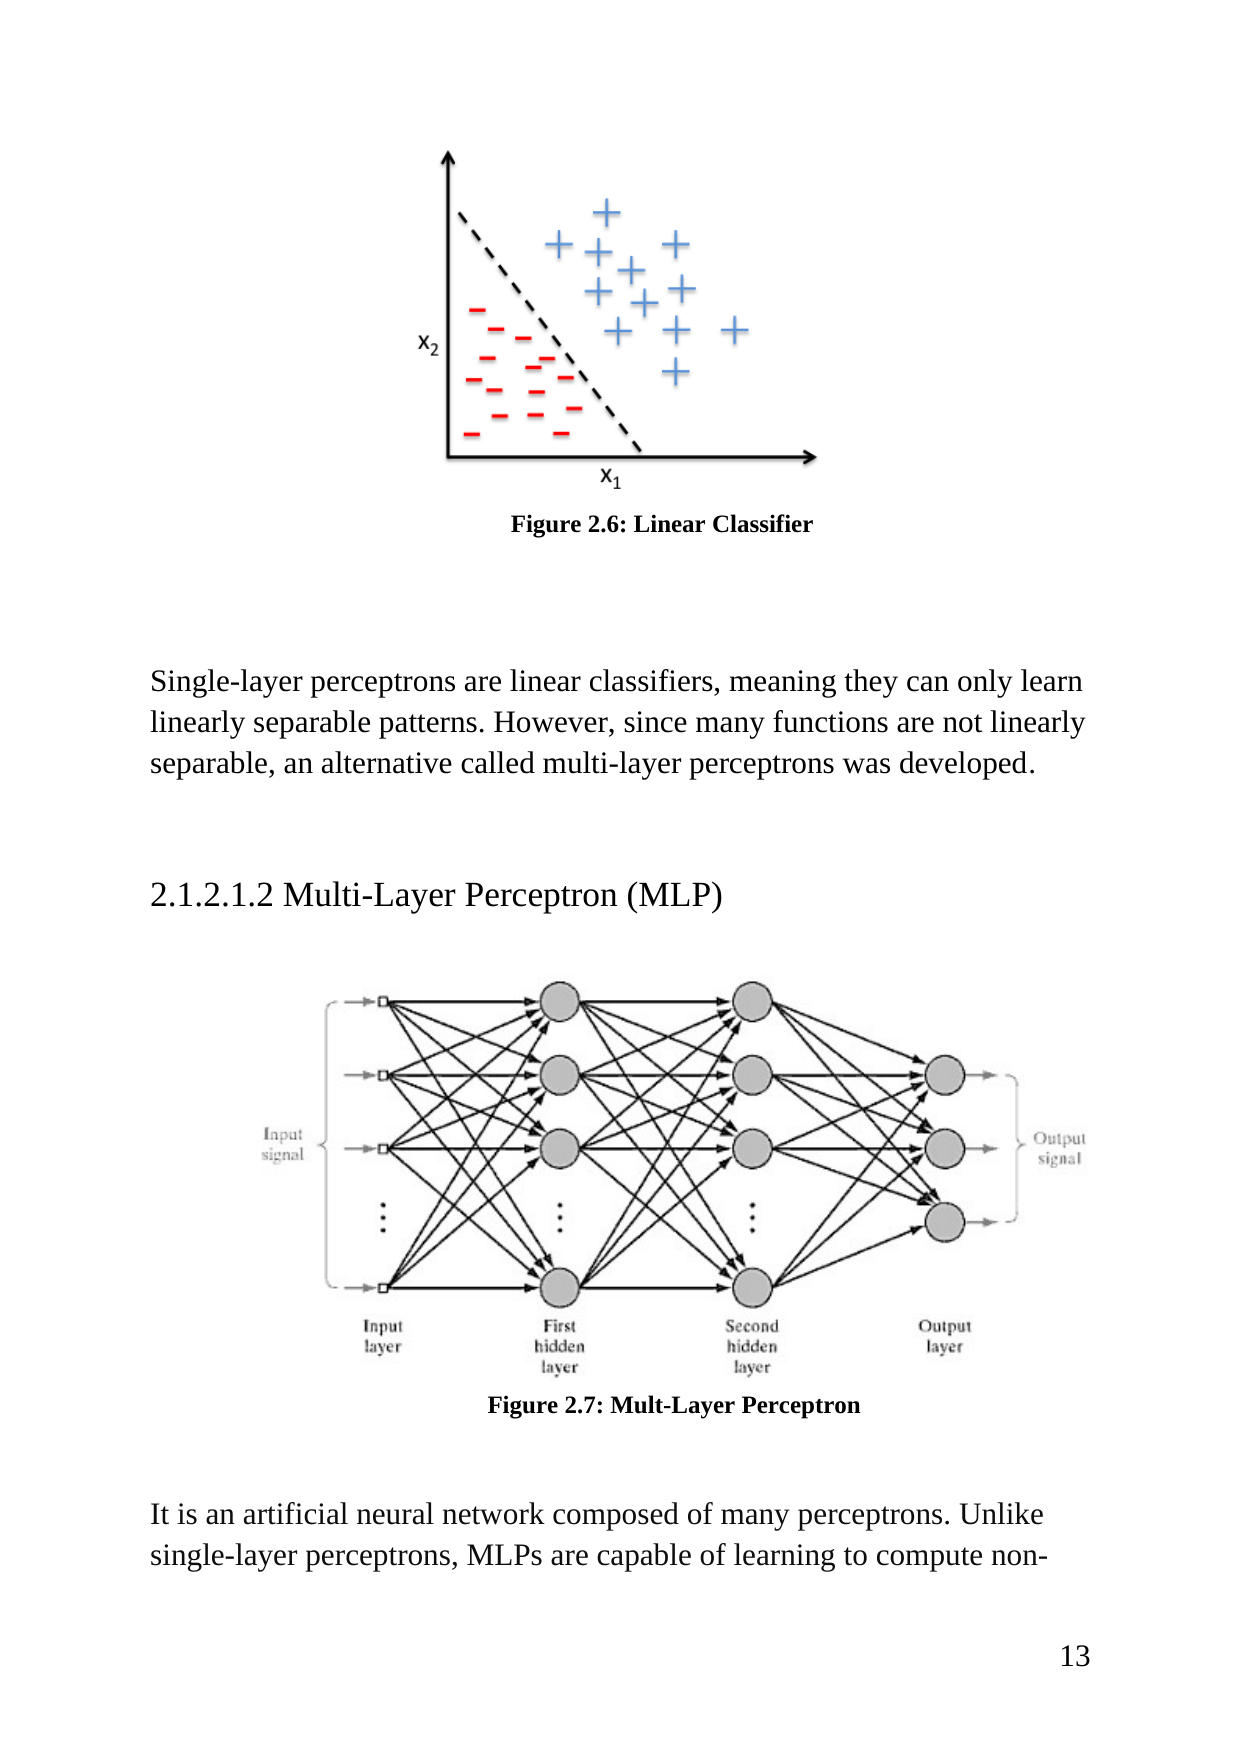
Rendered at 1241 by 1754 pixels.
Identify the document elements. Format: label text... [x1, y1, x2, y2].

subtitle 2.1.2.1.2 Multi-Layer Perceptron (MLP) [150, 873, 1090, 914]
picture [411, 150, 913, 500]
text Single-layer perceptrons are linear classifiers, meaning they can only learn linearly separable patterns. However, since many functions are not linearly separable, an alternative called multi-layer perceptrons was developed. [150, 662, 1090, 781]
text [150, 1495, 1090, 1572]
picture [237, 963, 1111, 1381]
